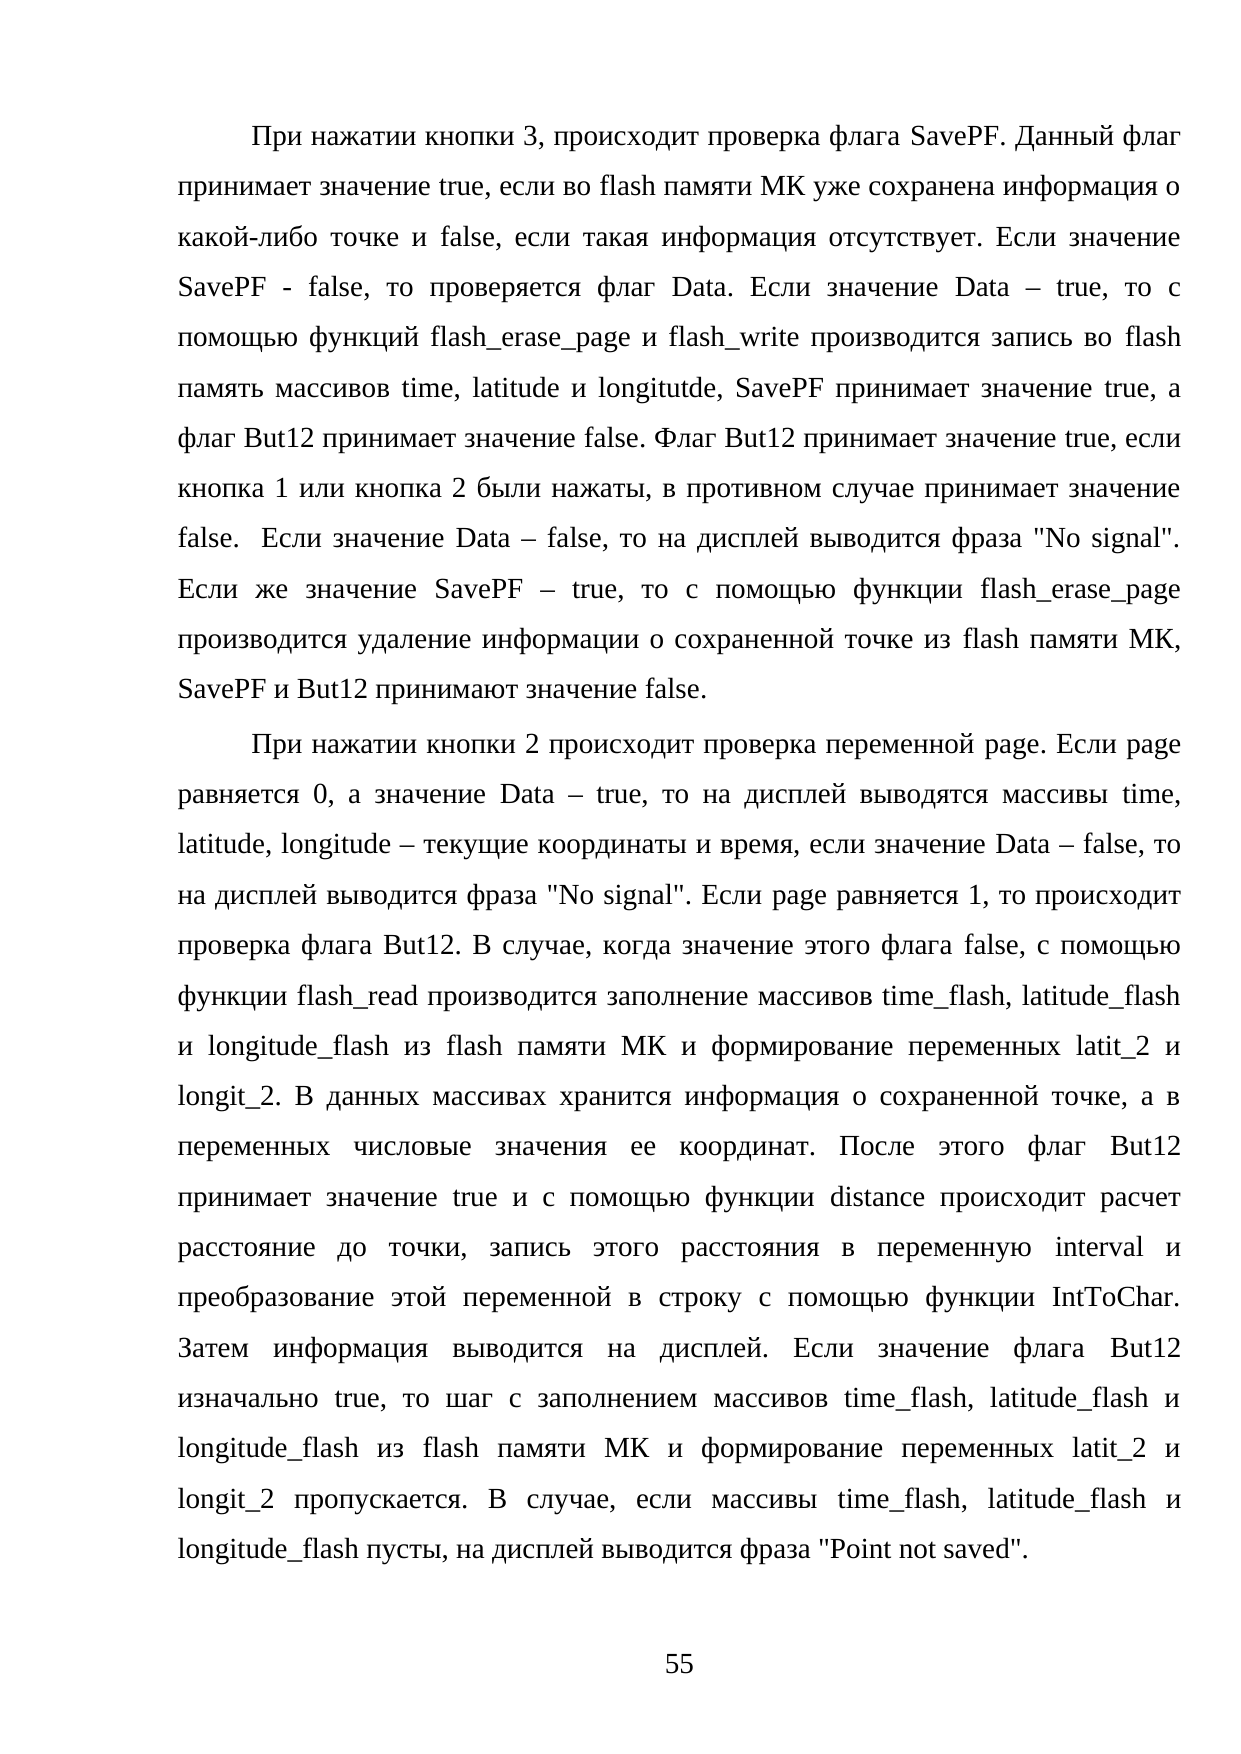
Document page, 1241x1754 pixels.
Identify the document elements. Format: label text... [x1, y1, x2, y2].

text При нажатии кнопки 2 происходит проверка переменной page. Если page равняется 0, а значение Data – true, то на дисплей выводятся массивы time, latitude, longitude – текущие координаты и время, если значение Data – false, то на дисплей выводится фраза "No signal". Если page равняется 1, то происходит проверка флага But12. В случае, когда значение этого флага false, с помощью функции flash_read производится заполнение массивов time_flash, latitude_flash и longitude_flash из flash памяти МК и формирование переменных latit_2 и longit_2. В данных массивах хранится информация о сохраненной точке, а в переменных числовые значения ее координат. После этого флаг But12 принимает значение true и с помощью функции distance происходит расчет расстояние до точки, запись этого расстояния в переменную interval и преобразование этой переменной в строку с помощью функции IntToChar. Затем информация выводится на дисплей. Если значение флага But12 изначально true, то шаг с заполнением массивов time_flash, latitude_flash и longitude_flash из flash памяти МК и формирование переменных latit_2 и longit_2 пропускается. В случае, если массивы time_flash, latitude_flash и longitude_flash пусты, на дисплей выводится фраза "Point not saved". [177, 726, 1181, 1564]
text При нажатии кнопки 3, происходит проверка флага SavePF. Данный флаг принимает значение true, если во flash памяти МК уже сохранена информация о какой-либо точке и false, если такая информация отсутствует. Если значение SavePF - false, то проверяется флаг Data. Если значение Data – true, то с помощью функций flash_erase_page и flash_write производится запись во flash память массивов time, latitude и longitutde, SavePF принимает значение true, а флаг But12 принимает значение false. Флаг But12 принимает значение true, если кнопка 1 или кнопка 2 были нажаты, в противном случае принимает значение false. Если значение Data – false, то на дисплей выводится фраза "No signal". Если же значение SavePF – true, то с помощью функции flash_erase_page производится удаление информации о сохраненной точке из flash памяти МК, SavePF и But12 принимают значение false. [177, 118, 1181, 705]
